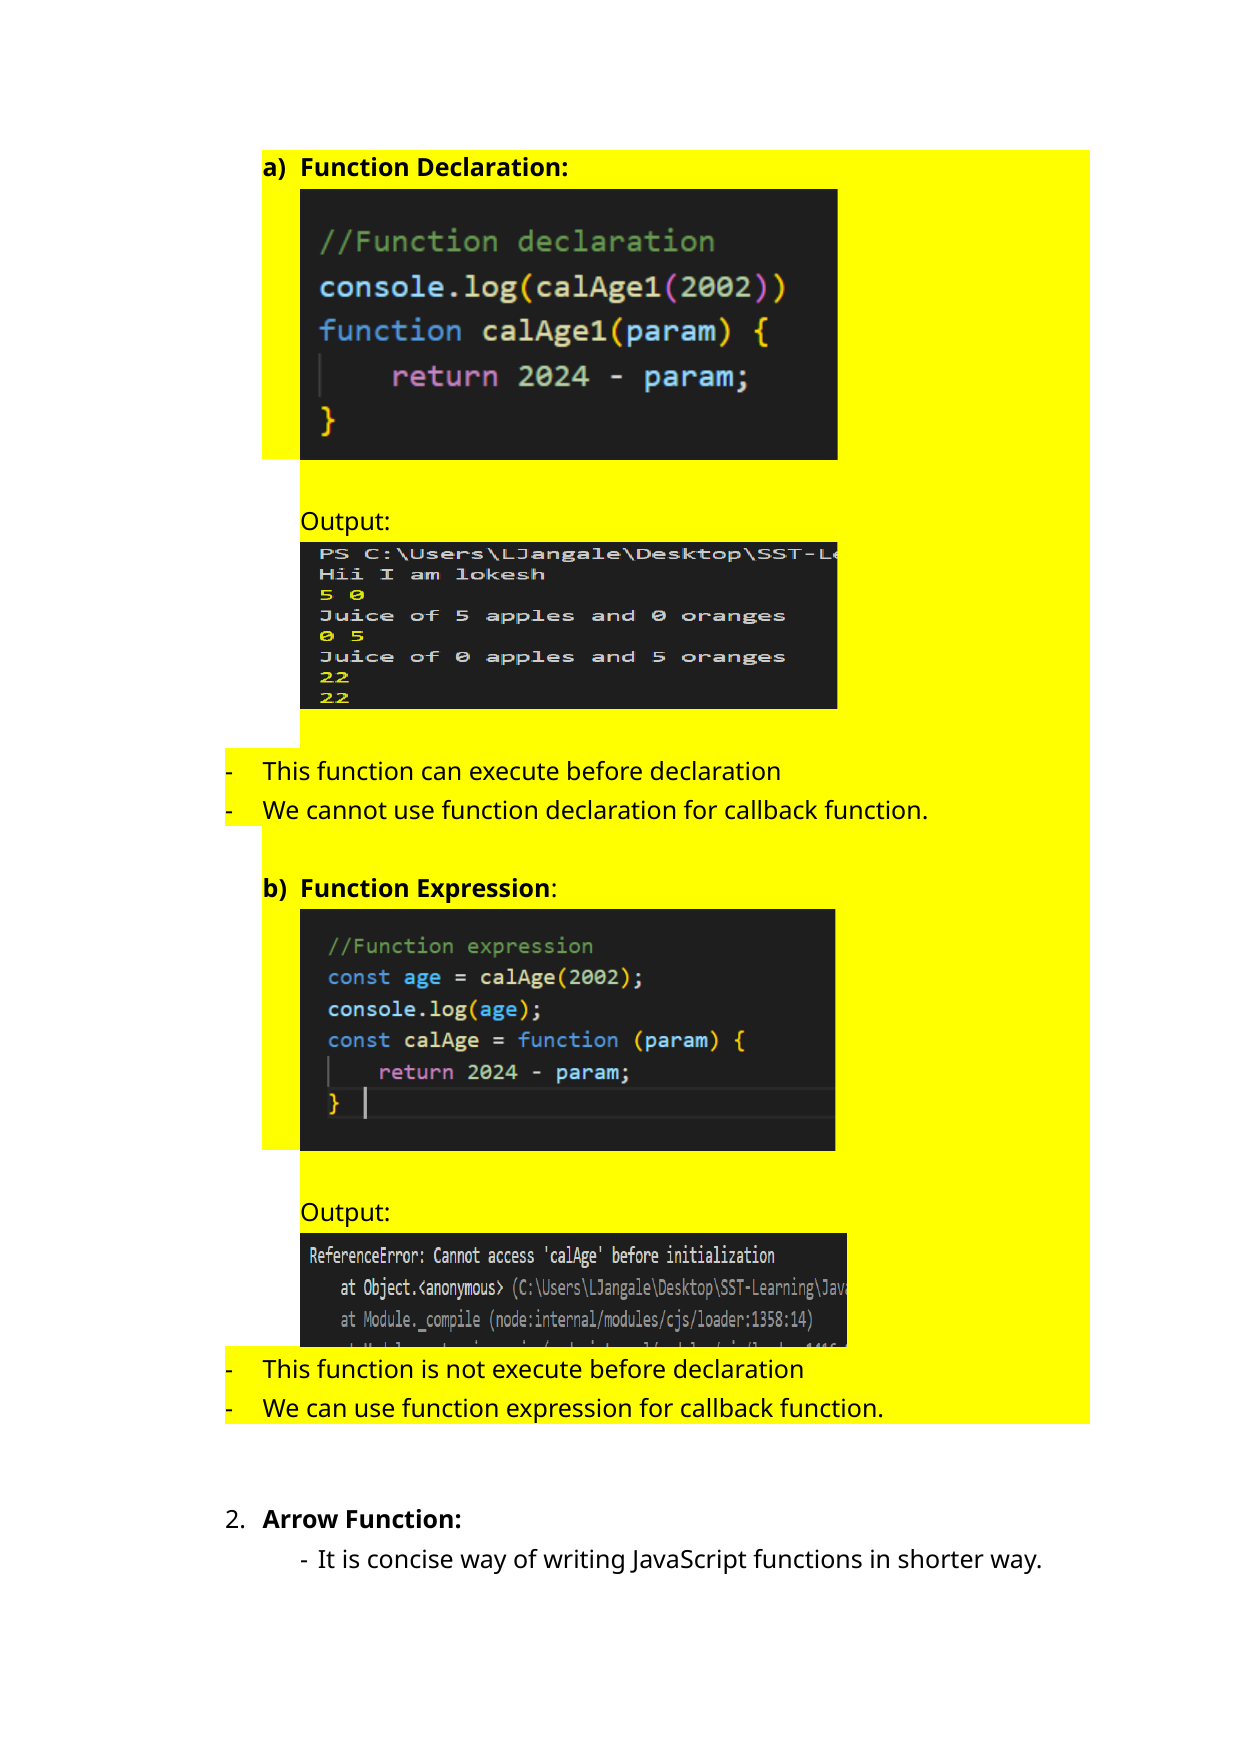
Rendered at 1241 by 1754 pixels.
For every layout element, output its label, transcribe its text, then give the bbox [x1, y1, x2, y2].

picture [300, 909, 836, 1151]
list Arrow Function: [225, 1502, 1090, 1536]
list This function can execute before declaration [225, 753, 1090, 787]
picture [300, 1233, 847, 1347]
list It is concise way of writing JavaScript functions in shorter way. [300, 1541, 1090, 1575]
list We can use function expression for callback function. [225, 1390, 1090, 1424]
list We cannot use function declaration for callback function. [225, 792, 1090, 826]
list This function is not execute before declaration [225, 1351, 1090, 1385]
list Output: [300, 1194, 1090, 1228]
picture [300, 542, 838, 709]
picture [300, 189, 838, 460]
